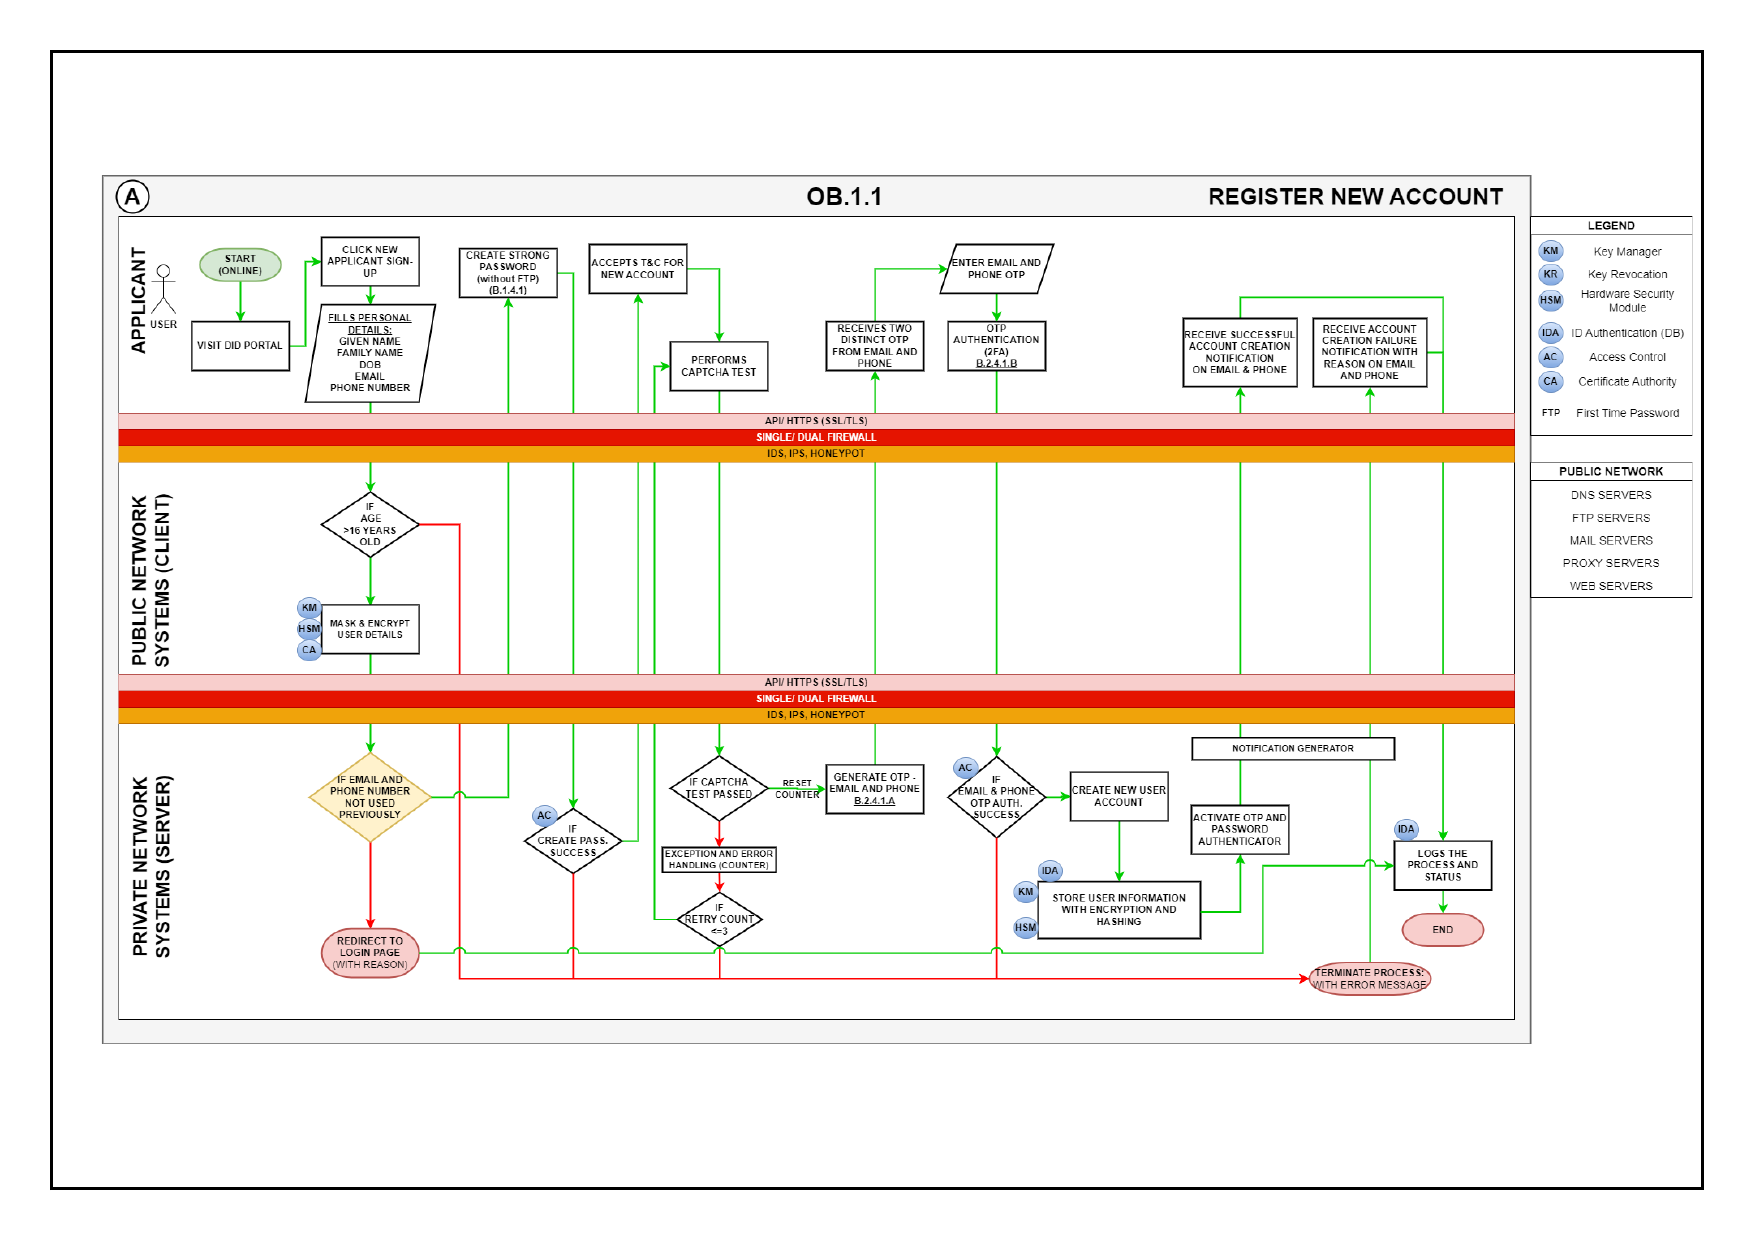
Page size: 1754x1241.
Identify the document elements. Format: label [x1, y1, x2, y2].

picture [101, 175, 1693, 1044]
